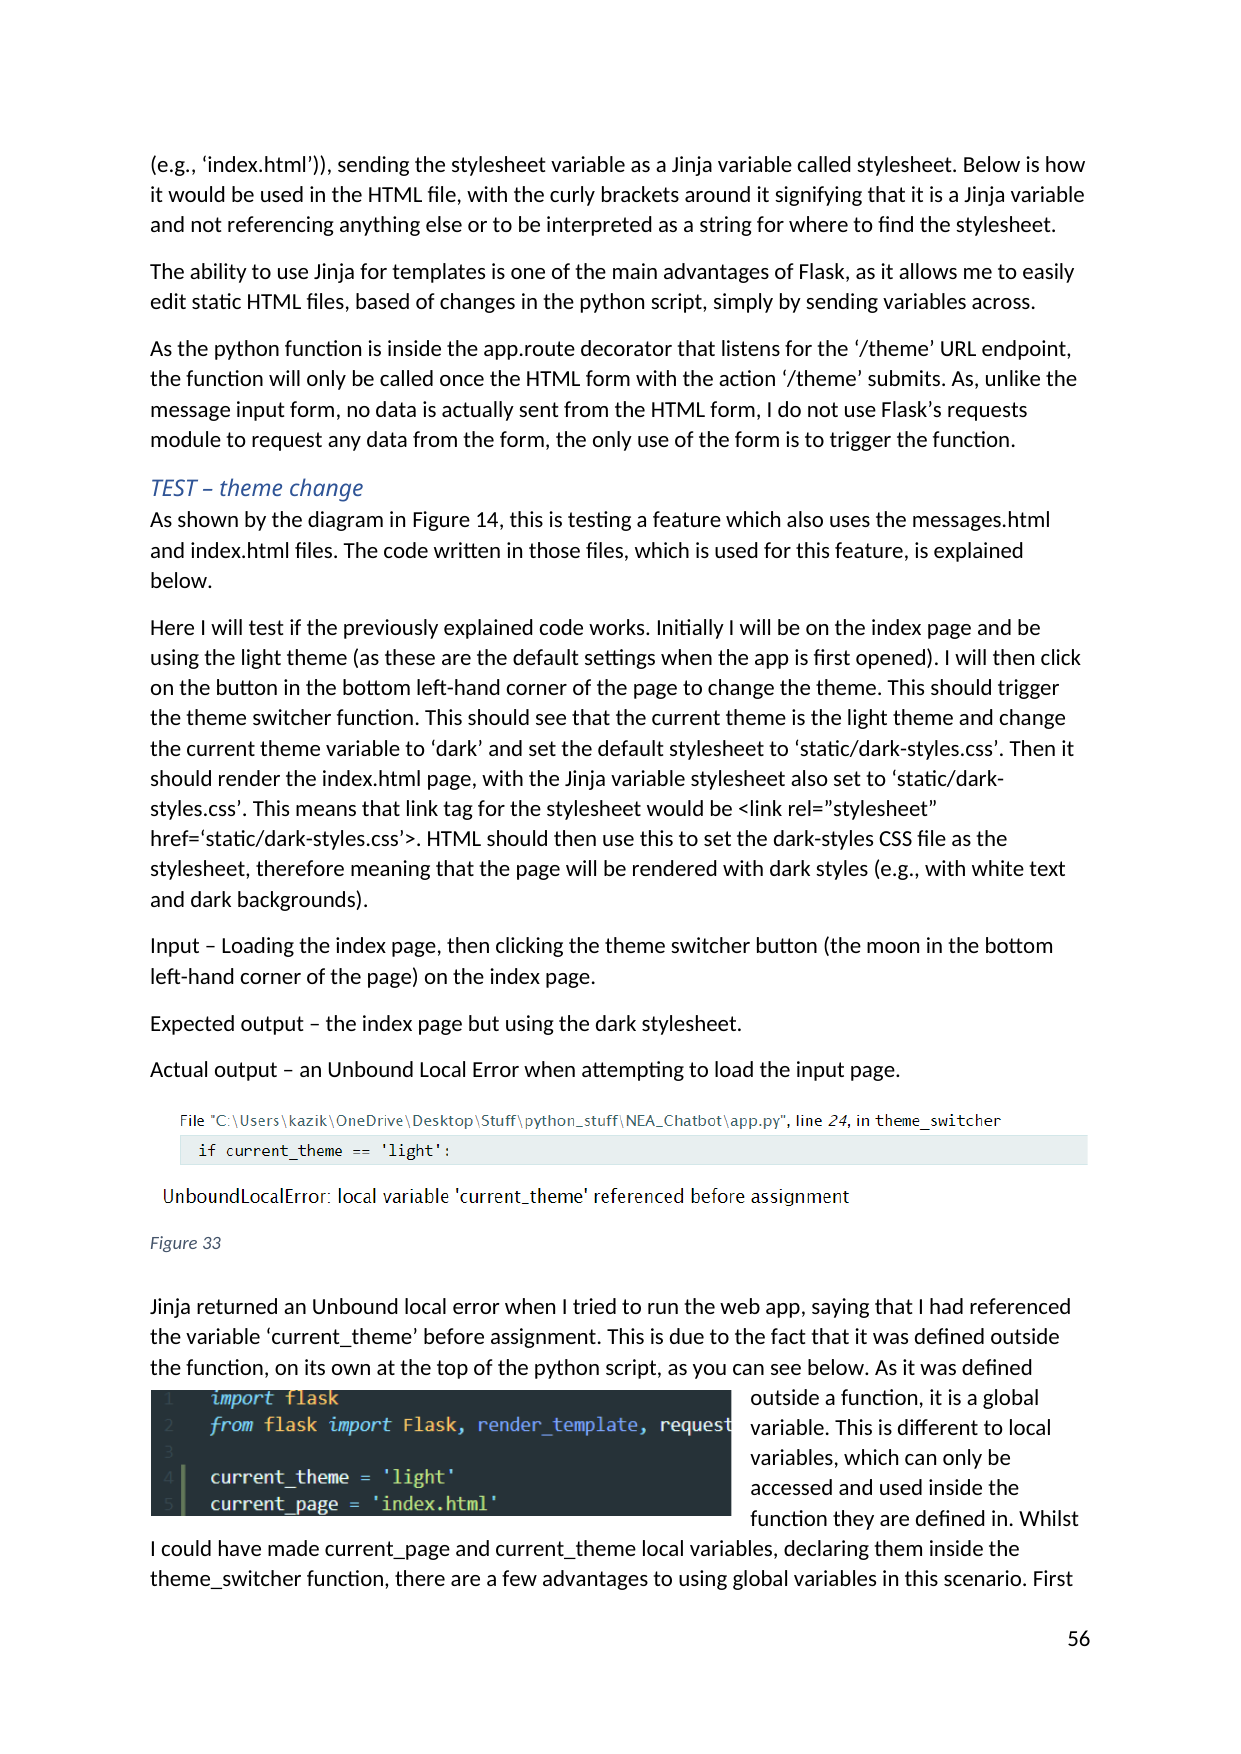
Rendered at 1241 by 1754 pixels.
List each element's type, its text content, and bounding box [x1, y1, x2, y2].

text Expected output – the index page but using the dark stylesheet. [150, 1009, 1090, 1037]
text Input – Loading the index page, then clicking the theme switcher button (the moon in the bottom left-hand corner of the page) on the index page. [150, 932, 1090, 990]
subtitle TEST – theme change [150, 472, 1090, 503]
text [150, 1254, 1090, 1592]
text The ability to use Jinja for templates is one of the main advantages of Flask, as it allows me to easily edit static HTML files, based of changes in the python script, simply by sending variables across. [150, 257, 1090, 316]
text Actual output – an Unbound Local Error when attempting to load the input page. [150, 1056, 1090, 1084]
text Here I will test if the previously explained code works. Initially I will be on the index page and be using the light theme (as these are the default settings when the app is first opened). I will then click on the button in the bottom left-hand corner of the page to change the theme. This should trigger the theme switcher function. This should see that the current theme is the light theme and change the current theme variable to ‘dark’ and set the default stylesheet to ‘static/dark-styles.css’. Then it should render the index.html page, with the Jinja variable stylesheet also set to ‘static/dark-styles.css’. This means that link tag for the stylesheet would be <link rel=”stylesheet” href=‘static/dark-styles.css’>. HTML should then use this to set the dark-styles CSS file as the stylesheet, therefore meaning that the page will be rendered with dark styles (e.g., with white text and dark backgrounds). [150, 613, 1090, 913]
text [150, 150, 1090, 238]
text As the python function is inside the app.route decorator that listens for the ‘/theme’ URL endpoint, the function will only be called once the HTML form with the action ‘/theme’ submits. As, unlike the message input form, no data is actually sent from the HTML form, I do not use Flask’s requests module to request any data from the form, the only use of the form is to trigger the function. [150, 334, 1090, 453]
picture [150, 1103, 1087, 1219]
picture [150, 1390, 731, 1516]
text As shown by the diagram in Figure 14, this is testing a feature which also uses the messages.html and index.html files. The code written in those files, which is used for this feature, is explained below. [150, 506, 1090, 594]
